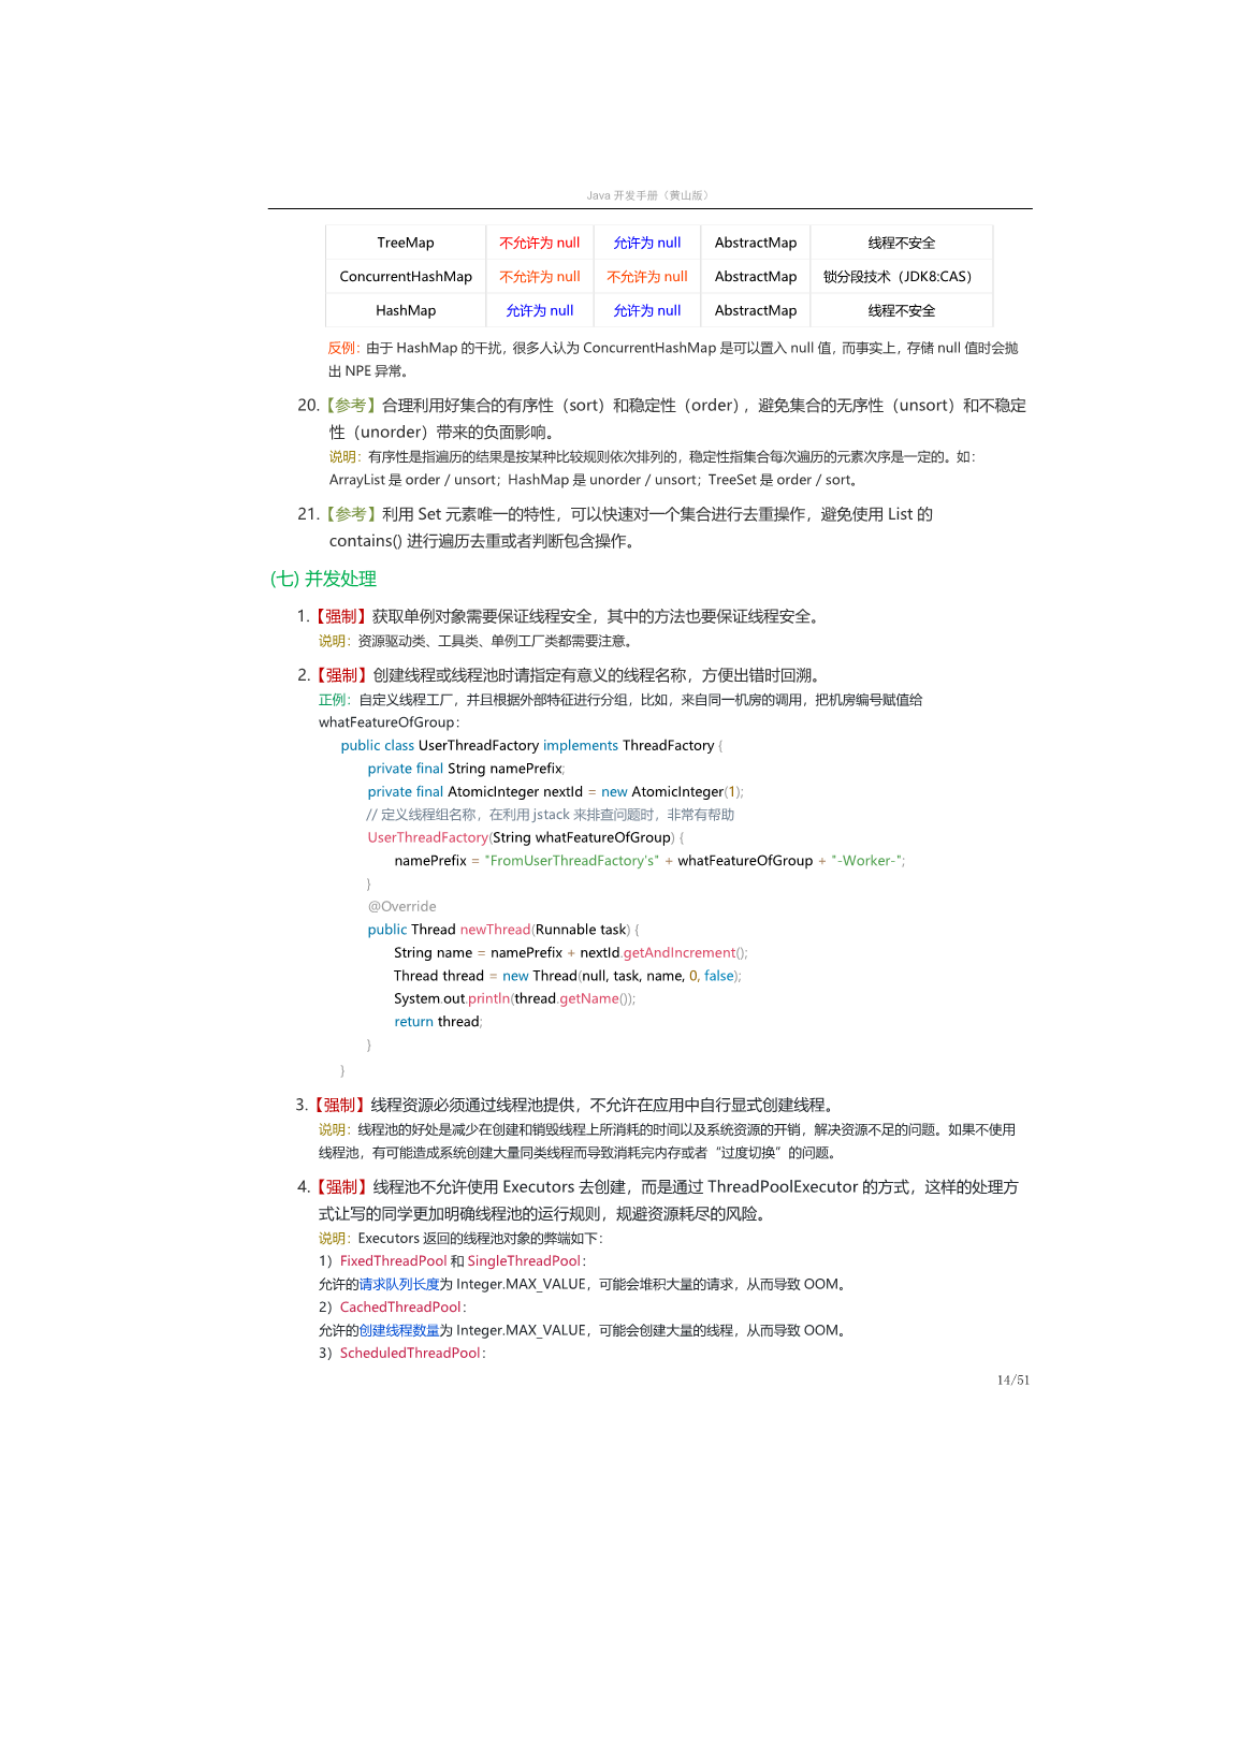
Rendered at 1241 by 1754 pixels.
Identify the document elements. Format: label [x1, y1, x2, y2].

picture [206, 162, 1093, 1416]
